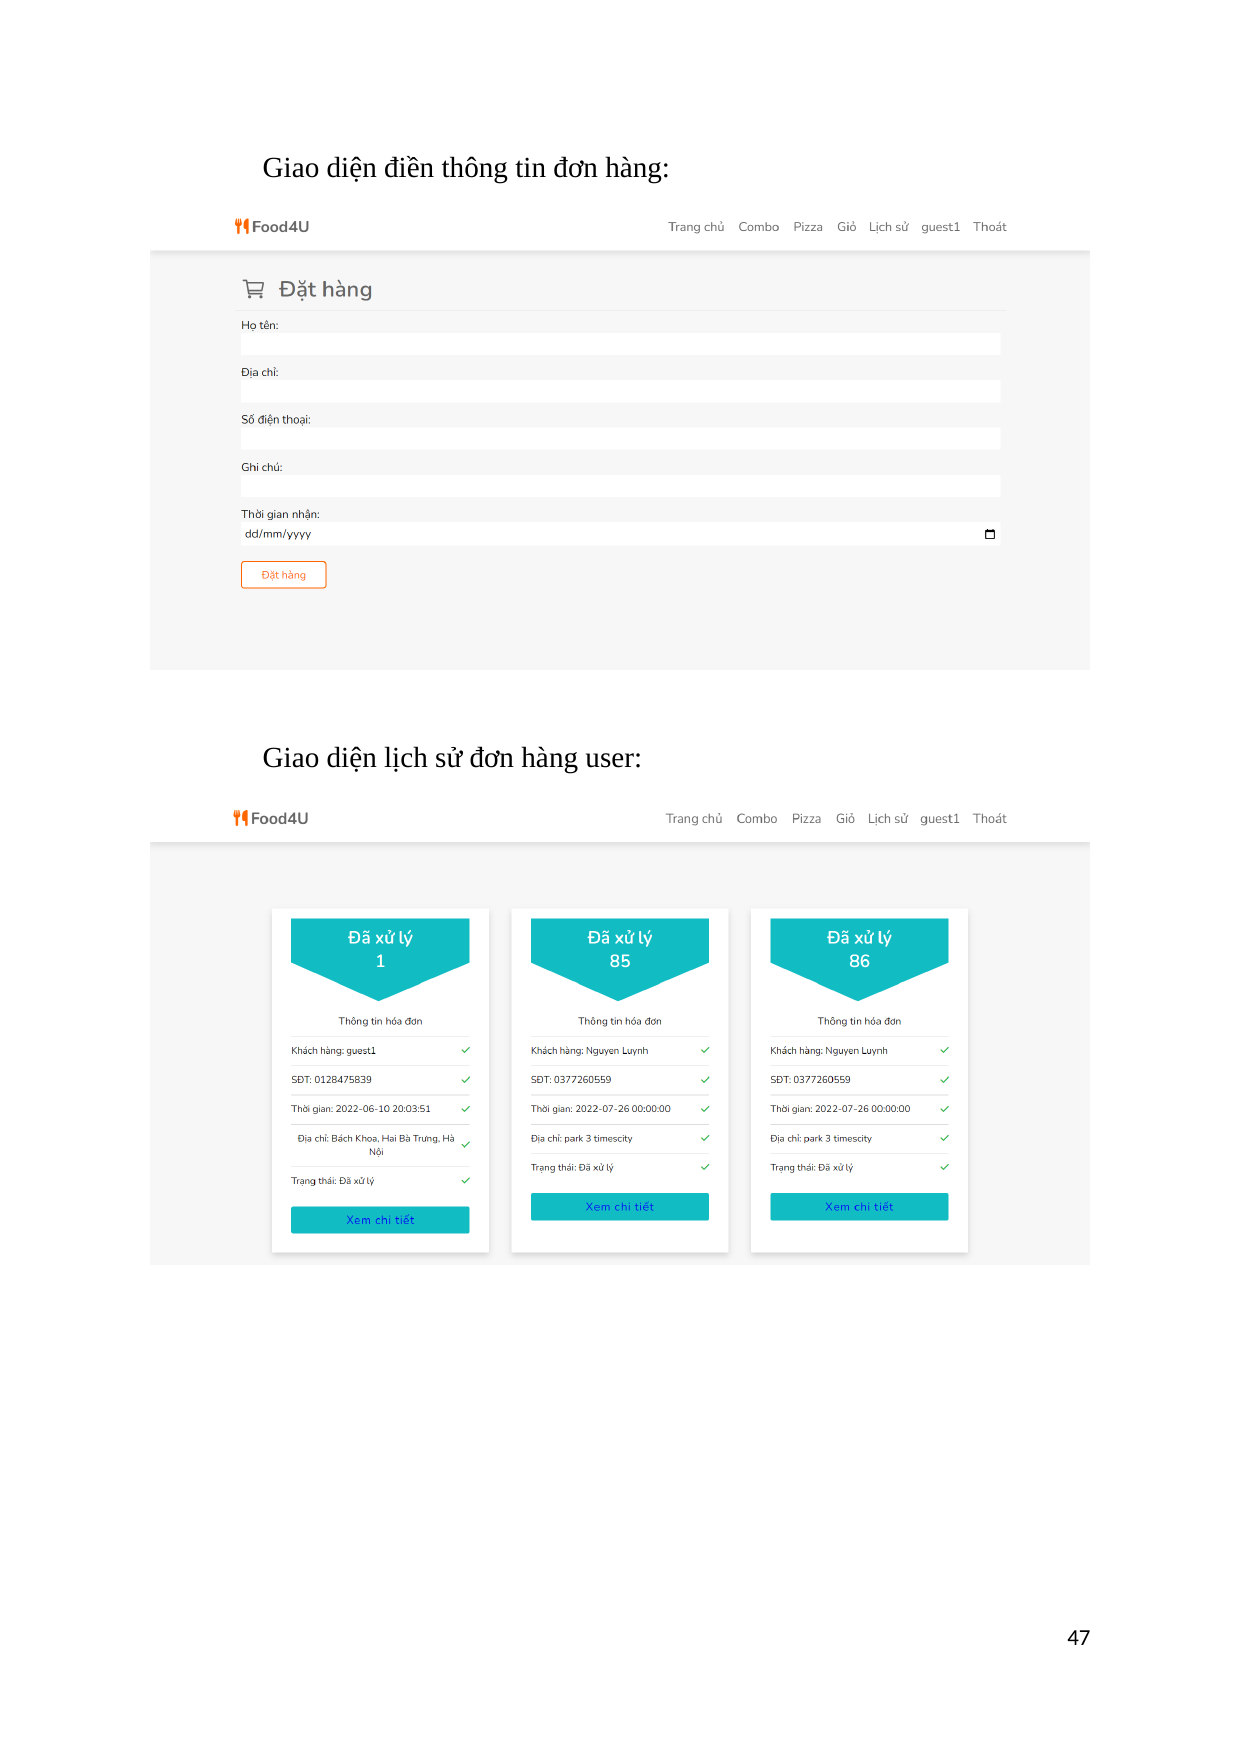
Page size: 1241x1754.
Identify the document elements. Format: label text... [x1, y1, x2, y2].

picture [150, 205, 1091, 670]
picture [150, 795, 1091, 1265]
text Giao diện điền thông tin đơn hàng: [262, 150, 1090, 183]
text Giao diện lịch sử đơn hàng user: [262, 740, 1090, 774]
